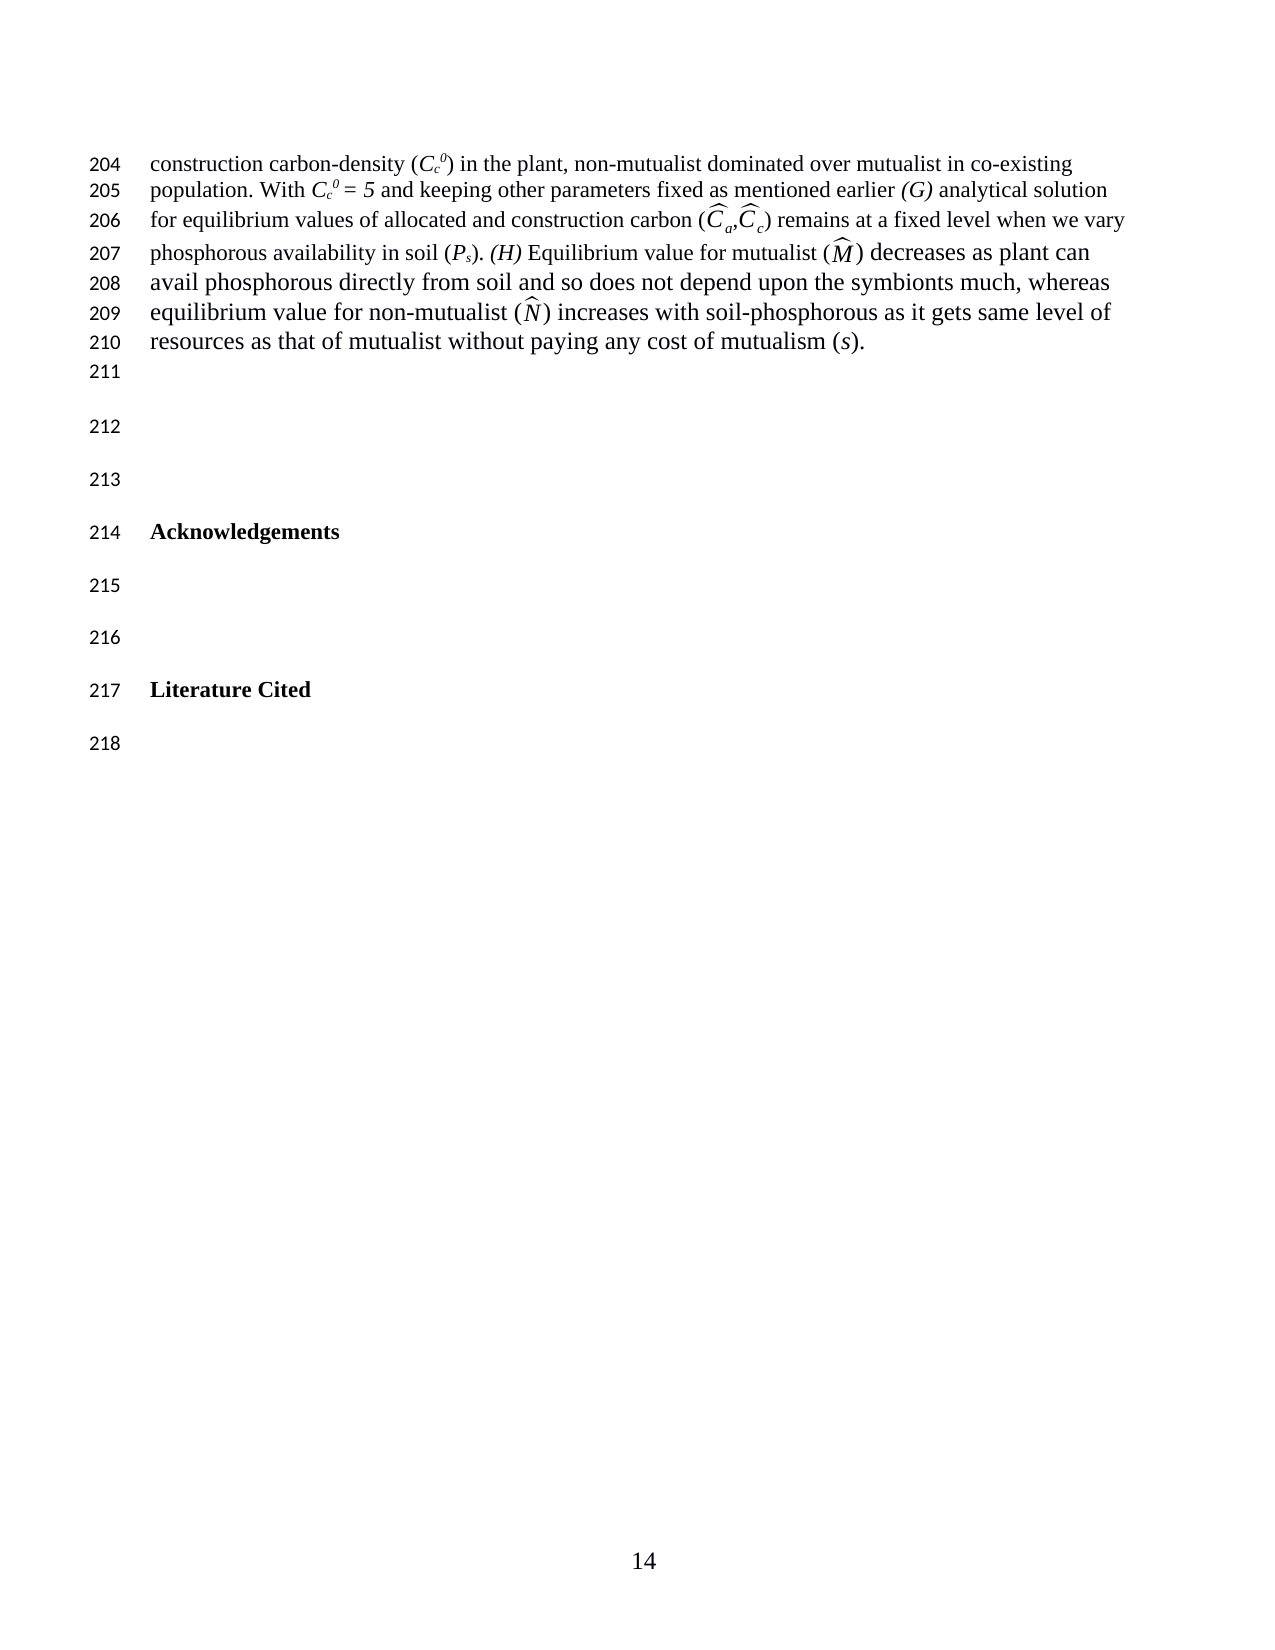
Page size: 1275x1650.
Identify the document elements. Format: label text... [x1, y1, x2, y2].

text Literature Cited [150, 676, 1134, 702]
text Acknowledgements [150, 518, 1134, 544]
